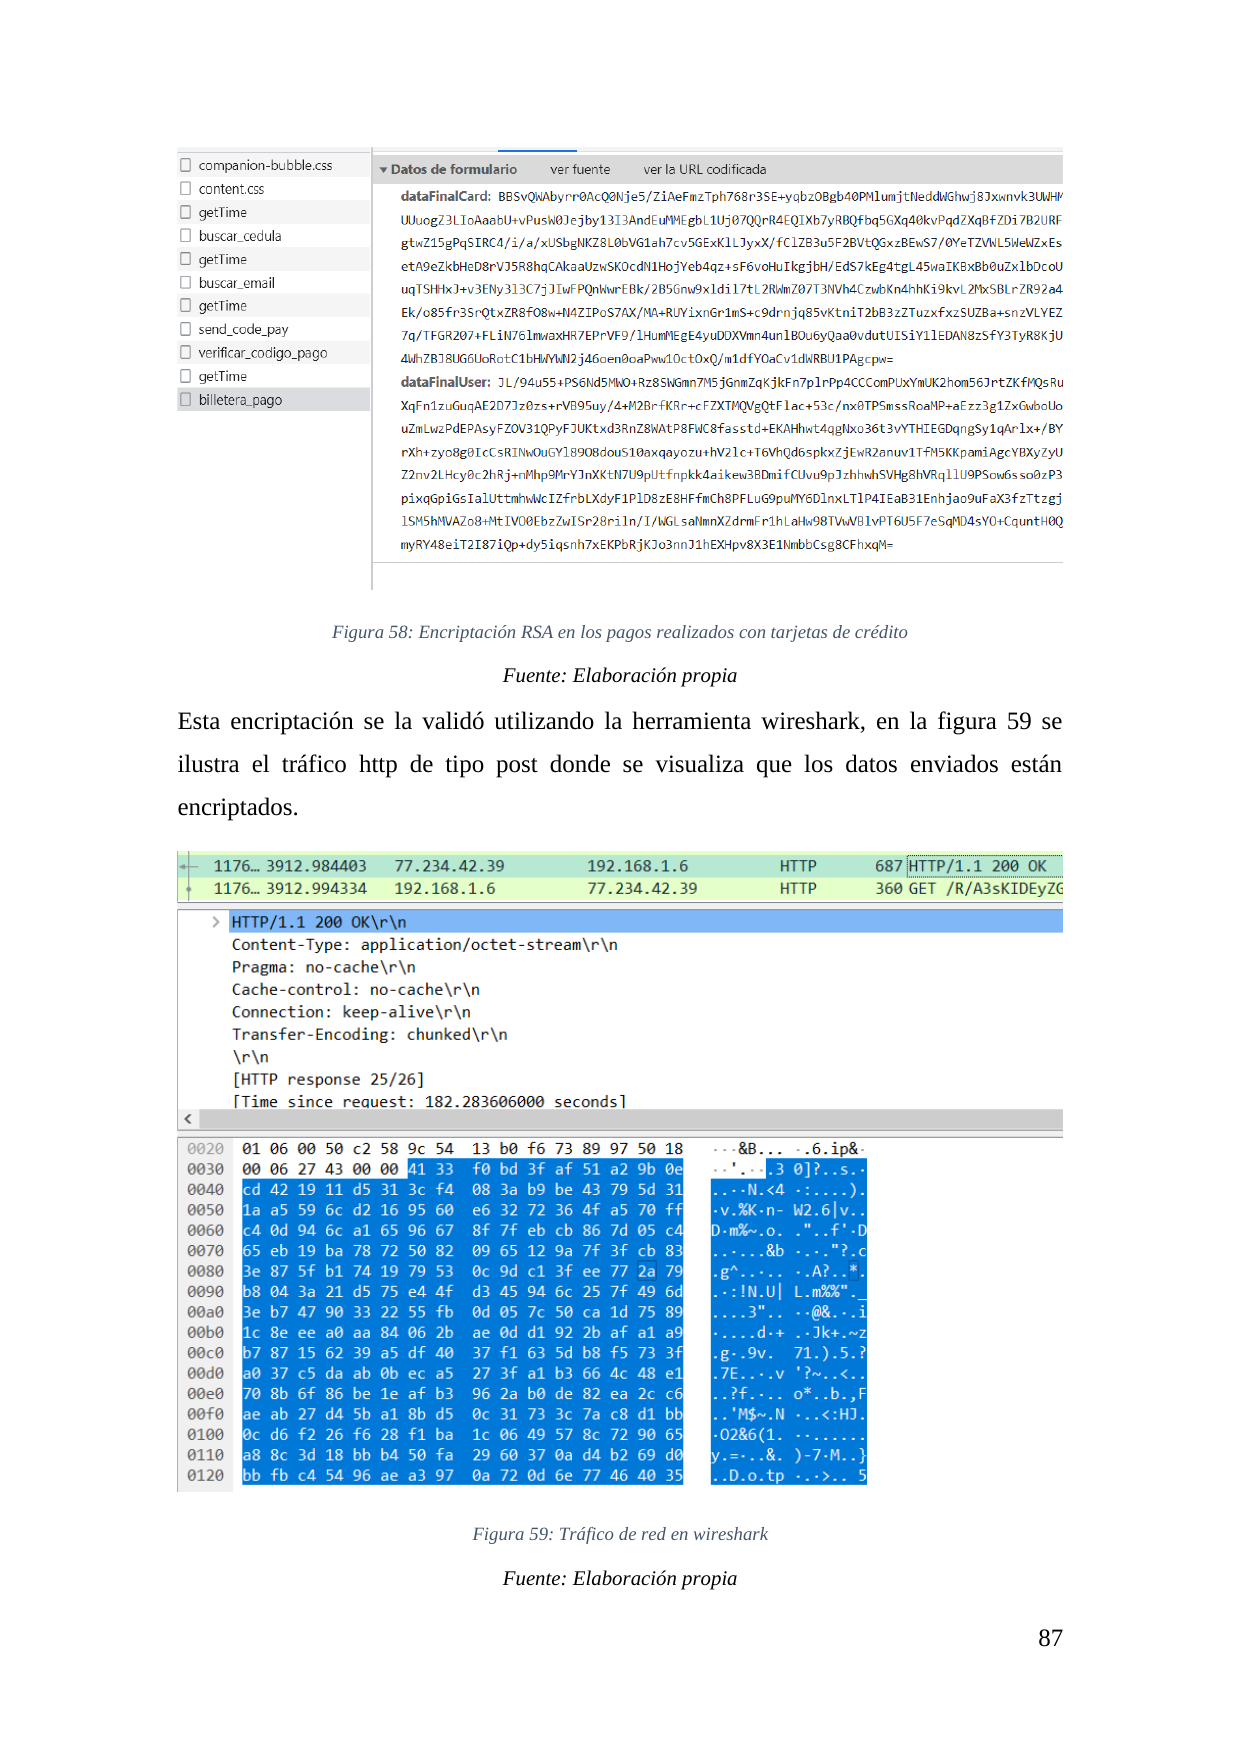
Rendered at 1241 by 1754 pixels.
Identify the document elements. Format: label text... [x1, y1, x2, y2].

text Esta encriptación se la validó utilizando la herramienta wireshark, en la figura 59 se ilustra el tráfico http de tipo post donde se visualiza que los datos enviados están encriptados. [177, 706, 1063, 821]
text Fuente: Elaboración propia [177, 663, 1063, 687]
picture [177, 147, 1063, 590]
picture [177, 851, 1063, 1492]
text Fuente: Elaboración propia [177, 1565, 1063, 1589]
